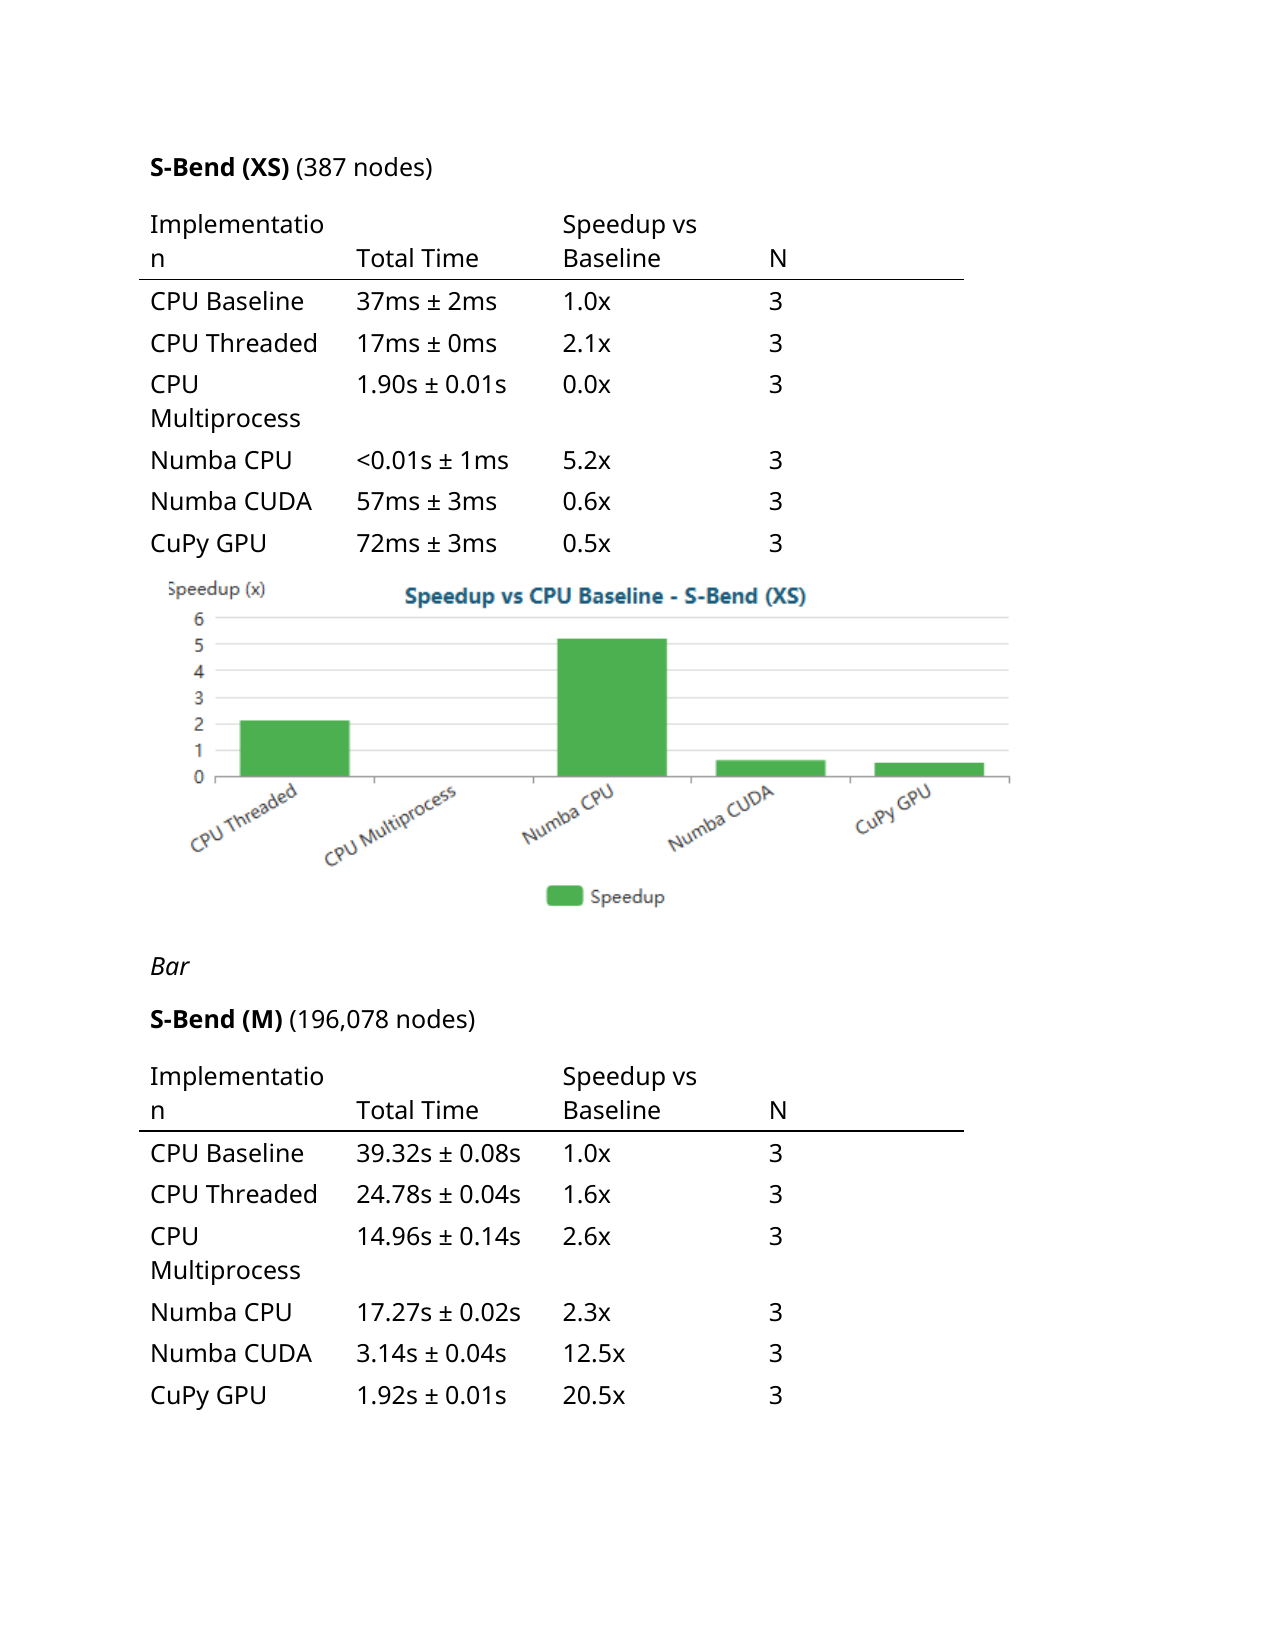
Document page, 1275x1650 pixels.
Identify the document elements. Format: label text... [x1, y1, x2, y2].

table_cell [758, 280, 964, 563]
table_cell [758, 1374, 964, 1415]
text S-Bend (M) (196,078 nodes) [150, 1002, 1125, 1036]
text S-Bend (XS) (387 nodes) [150, 150, 1125, 184]
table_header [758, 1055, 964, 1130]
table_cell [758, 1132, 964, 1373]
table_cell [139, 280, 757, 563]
text Bar [150, 949, 1125, 983]
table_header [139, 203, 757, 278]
picture [168, 563, 1044, 928]
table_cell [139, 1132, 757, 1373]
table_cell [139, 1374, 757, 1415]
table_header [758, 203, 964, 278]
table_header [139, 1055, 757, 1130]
